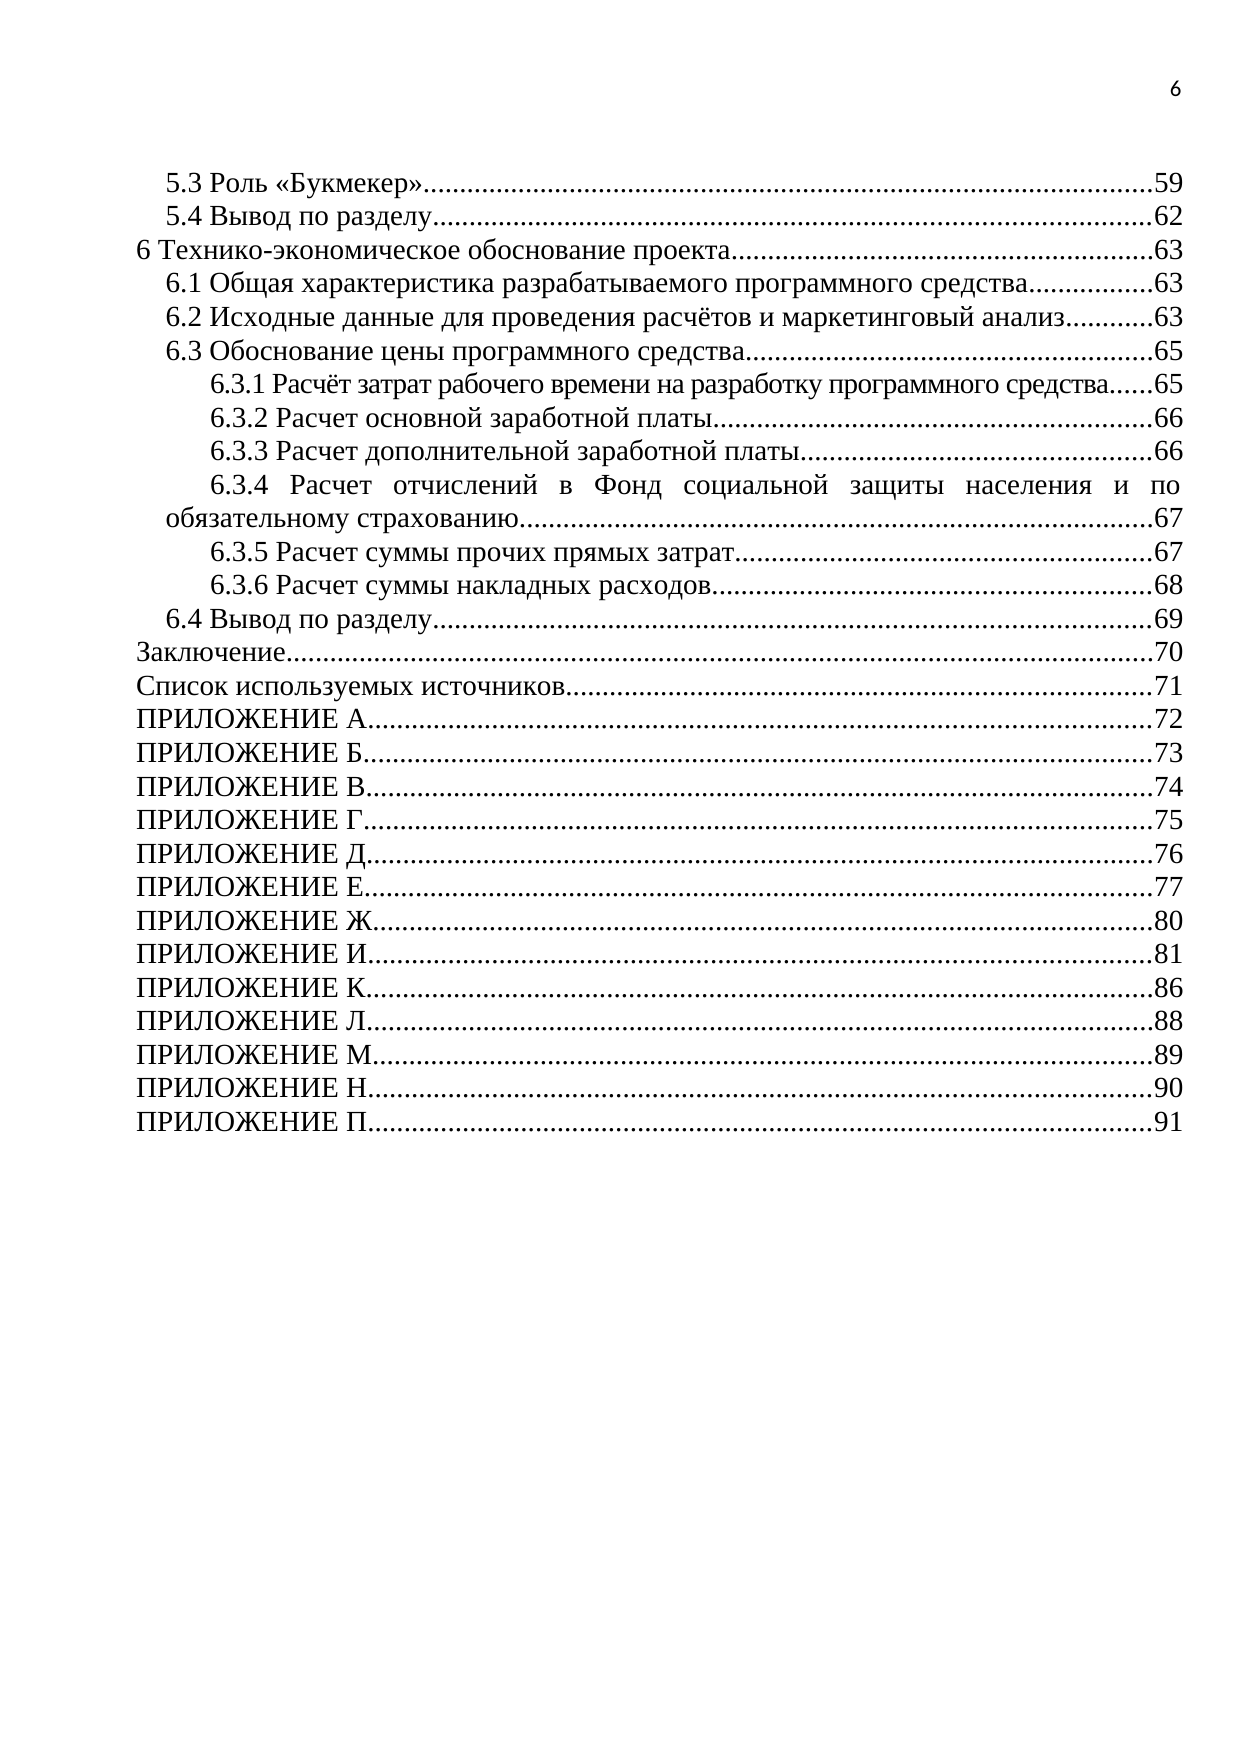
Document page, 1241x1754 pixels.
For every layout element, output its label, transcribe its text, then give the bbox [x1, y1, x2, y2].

text ПРИЛОЖЕНИЕ П 91 [136, 1104, 1181, 1138]
text ПРИЛОЖЕНИЕ К 86 [136, 970, 1181, 1003]
text ПРИЛОЖЕНИЕ Г 75 [136, 802, 1181, 836]
text 6.3.3 Расчет дополнительной заработной платы 66 [165, 433, 1181, 467]
text Список используемых источников 71 [136, 668, 1181, 702]
text 6.2 Исходные данные для проведения расчётов и маркетинговый анализ 63 [136, 299, 1181, 333]
text 6.3 Обоснование цены программного средства 65 [136, 333, 1181, 366]
text ПРИЛОЖЕНИЕ Б 73 [136, 735, 1181, 769]
text 5.4 Вывод по разделу 62 [136, 198, 1181, 232]
text ПРИЛОЖЕНИЕ Н 90 [136, 1071, 1181, 1104]
text Заключение 70 [136, 634, 1181, 668]
text ПРИЛОЖЕНИЕ Д 76 [136, 836, 1181, 869]
text 6.4 Вывод по разделу 69 [136, 601, 1181, 634]
text 5.3 Роль «Букмекер» 59 [136, 165, 1181, 198]
text 6.3.6 Расчет суммы накладных расходов 68 [165, 567, 1181, 601]
text 6.1 Общая характеристика разрабатываемого программного средства 63 [136, 266, 1181, 299]
text 6.3.2 Расчет основной заработной платы 66 [165, 400, 1181, 433]
text ПРИЛОЖЕНИЕ А 72 [136, 702, 1181, 735]
text 6.3.1 Расчёт затрат рабочего времени на разработку программного средства 65 [165, 366, 1181, 400]
text ПРИЛОЖЕНИЕ Ж 80 [136, 903, 1181, 936]
text 6.3.5 Расчет суммы прочих прямых затрат 67 [165, 534, 1181, 567]
text 6.3.4 Расчет отчислений в Фонд социальной защиты населения и по обязательному страхованию 67 [165, 467, 1181, 534]
text ПРИЛОЖЕНИЕ В 74 [136, 769, 1181, 802]
text ПРИЛОЖЕНИЕ М 89 [136, 1037, 1181, 1071]
text ПРИЛОЖЕНИЕ Л 88 [136, 1003, 1181, 1037]
text ПРИЛОЖЕНИЕ И 81 [136, 936, 1181, 970]
text ПРИЛОЖЕНИЕ Е 77 [136, 869, 1181, 903]
text 6 Технико-экономическое обоснование проекта 63 [136, 232, 1181, 266]
